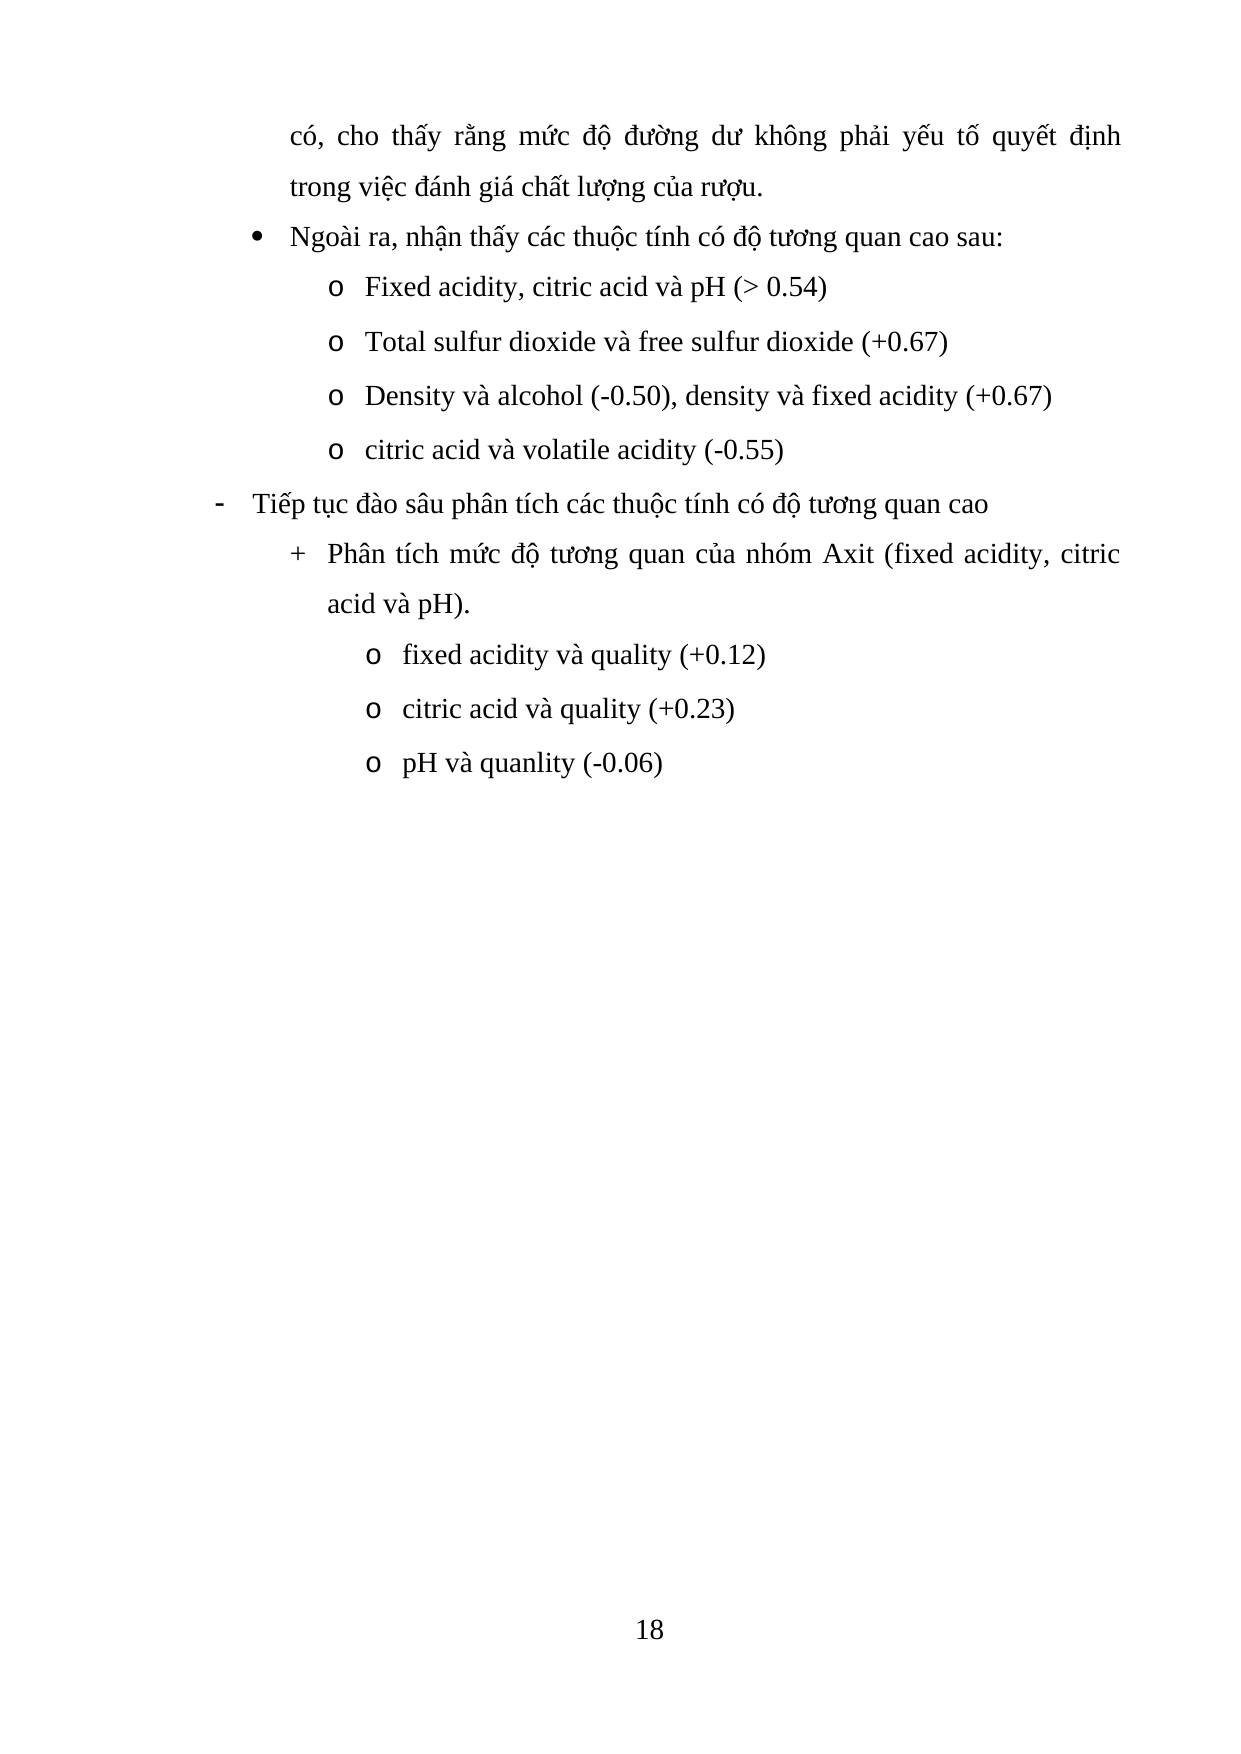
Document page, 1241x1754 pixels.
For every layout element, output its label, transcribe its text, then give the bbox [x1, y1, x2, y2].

list Tiếp tục đào sâu phân tích các thuộc tính có độ tương quan cao [214, 486, 1122, 519]
list Ngoài ra, nhận thấy các thuộc tính có độ tương quan cao sau: [252, 219, 1122, 253]
list Density và alcohol (-0.50), density và fixed acidity (+0.67) [327, 378, 1122, 414]
list citric acid và volatile acidity (-0.55) [327, 432, 1122, 468]
list Fixed acidity, citric acid và pH (> 0.54) [327, 269, 1122, 306]
list Phân tích mức độ tương quan của nhóm Axit (fixed acidity, citric acid và pH). [289, 536, 1122, 620]
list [252, 118, 1122, 202]
list pH và quanlity (-0.06) [364, 745, 1122, 781]
list citric acid và quality (+0.23) [364, 691, 1122, 727]
list fixed acidity và quality (+0.12) [364, 637, 1122, 673]
list Total sulfur dioxide và free sulfur dioxide (+0.67) [327, 324, 1122, 360]
